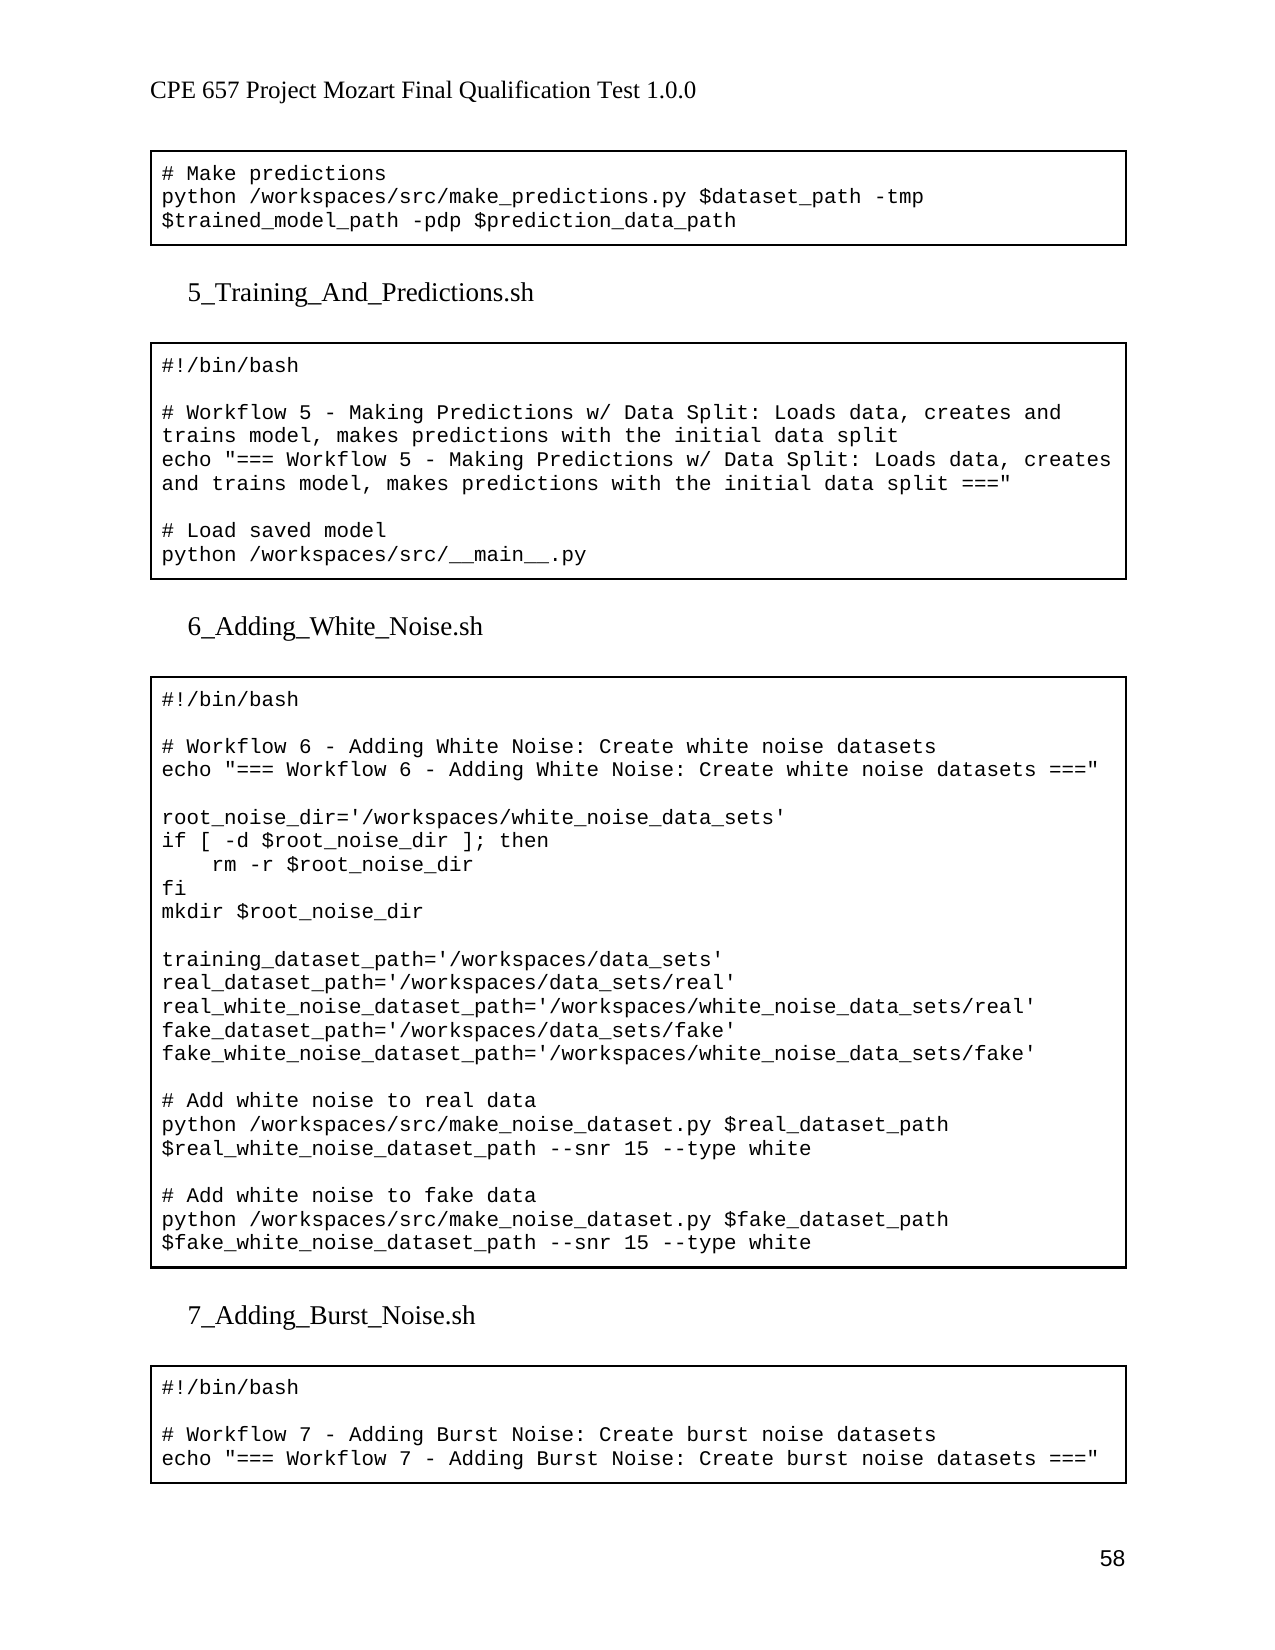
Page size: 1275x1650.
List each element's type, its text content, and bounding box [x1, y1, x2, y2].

subtitle 5_Training_And_Predictions.sh [187, 276, 1125, 307]
subtitle 6_Adding_White_Noise.sh [187, 610, 1125, 641]
subtitle 7_Adding_Burst_Noise.sh [187, 1299, 1125, 1330]
table_header #!/bin/bash # Workflow 5 - Making Predictions w/ Data Split: Loads data, creates and trains model, makes predictions with the initial data split echo "=== Workflow 5 - Making Predictions w/ Data Split: Loads data, creates and trains model, makes predictions with the initial data split ===" # Load saved model python /workspaces/src/__main__.py [152, 344, 1125, 578]
table_header #!/bin/bash # Workflow 6 - Adding White Noise: Create white noise datasets echo "=== Workflow 6 - Adding White Noise: Create white noise datasets ===" root_noise_dir='/workspaces/white_noise_data_sets' if [ -d $root_noise_dir ]; then rm -r $root_noise_dir fi mkdir $root_noise_dir training_dataset_path='/workspaces/data_sets' real_dataset_path='/workspaces/data_sets/real' real_white_noise_dataset_path='/workspaces/white_noise_data_sets/real' fake_dataset_path='/workspaces/data_sets/fake' fake_white_noise_dataset_path='/workspaces/white_noise_data_sets/fake' # Add white noise to real data python /workspaces/src/make_noise_dataset.py $real_dataset_path $real_white_noise_dataset_path --snr 15 --type white # Add white noise to fake data python /workspaces/src/make_noise_dataset.py $fake_dataset_path $fake_white_noise_dataset_path --snr 15 --type white [152, 678, 1125, 1266]
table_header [152, 1367, 1125, 1482]
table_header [152, 152, 1125, 244]
